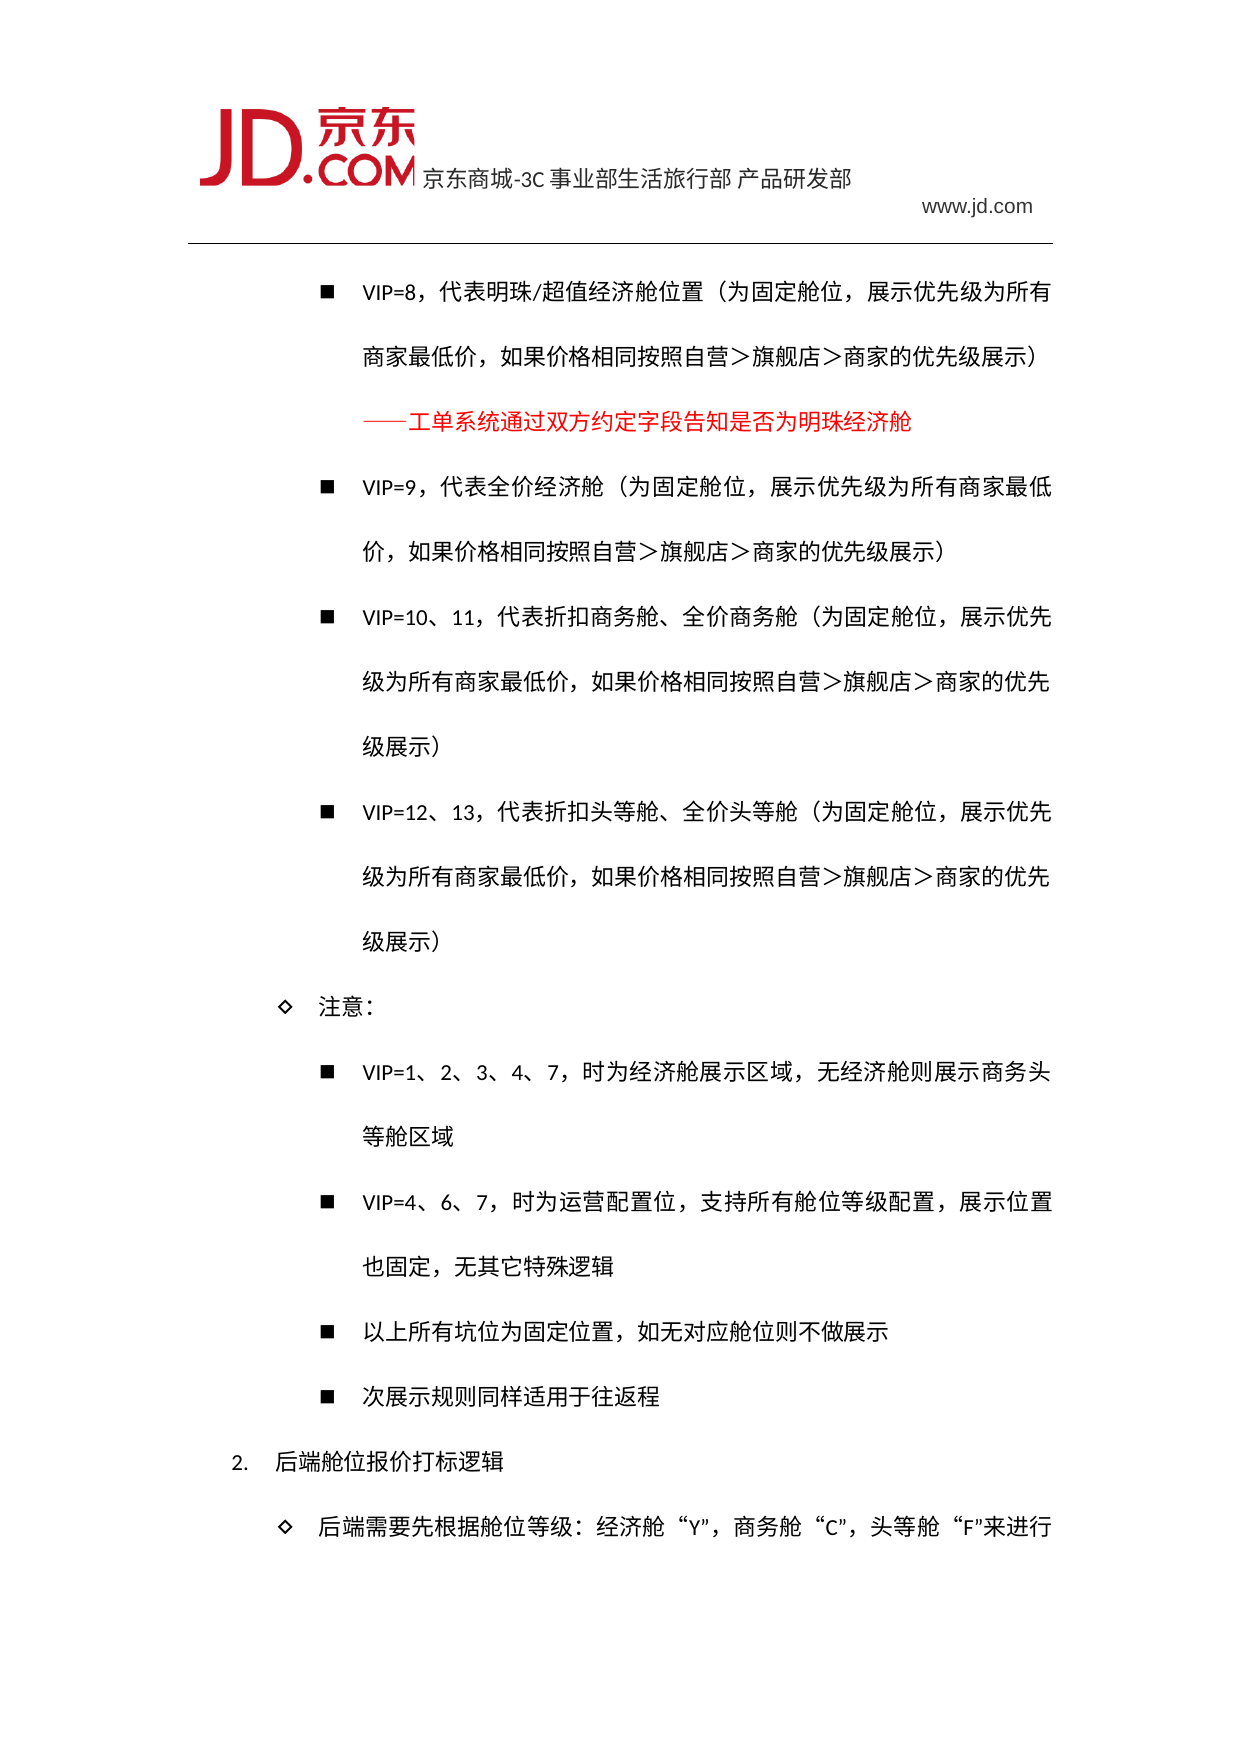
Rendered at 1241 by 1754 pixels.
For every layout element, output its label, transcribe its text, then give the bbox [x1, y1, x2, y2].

list VIP=9，代表全价经济舱（为固定舱位，展示优先级为所有商家最低价，如果价格相同按照自营＞旗舰店＞商家的优先级展示） [319, 453, 1053, 583]
list 后端舱位报价打标逻辑 [231, 1428, 1053, 1493]
list 以上所有坑位为固定位置，如无对应舱位则不做展示 [319, 1298, 1053, 1363]
list 次展示规则同样适用于往返程 [319, 1363, 1053, 1428]
list VIP=10、11，代表折扣商务舱、全价商务舱（为固定舱位，展示优先级为所有商家最低价，如果价格相同按照自营＞旗舰店＞商家的优先级展示） [319, 583, 1053, 778]
list VIP=4、6、7，时为运营配置位，支持所有舱位等级配置，展示位置也固定，无其它特殊逻辑 [319, 1168, 1053, 1298]
list VIP=1、2、3、4、7，时为经济舱展示区域，无经济舱则展示商务头等舱区域 [319, 1038, 1053, 1168]
picture [198, 107, 414, 185]
list VIP=12、13，代表折扣头等舱、全价头等舱（为固定舱位，展示优先级为所有商家最低价，如果价格相同按照自营＞旗舰店＞商家的优先级展示） [319, 778, 1053, 973]
list VIP=8，代表明珠/超值经济舱位置（为固定舱位，展示优先级为所有商家最低价，如果价格相同按照自营＞旗舰店＞商家的优先级展示）——工单系统通过双方约定字段告知是否为明珠经济舱 [319, 258, 1053, 453]
list 注意： [275, 973, 1053, 1038]
list 后端需要先根据舱位等级：经济舱“Y”，商务舱“C”，头等舱“F”来进行舱位等级划分 [275, 1493, 1053, 1558]
